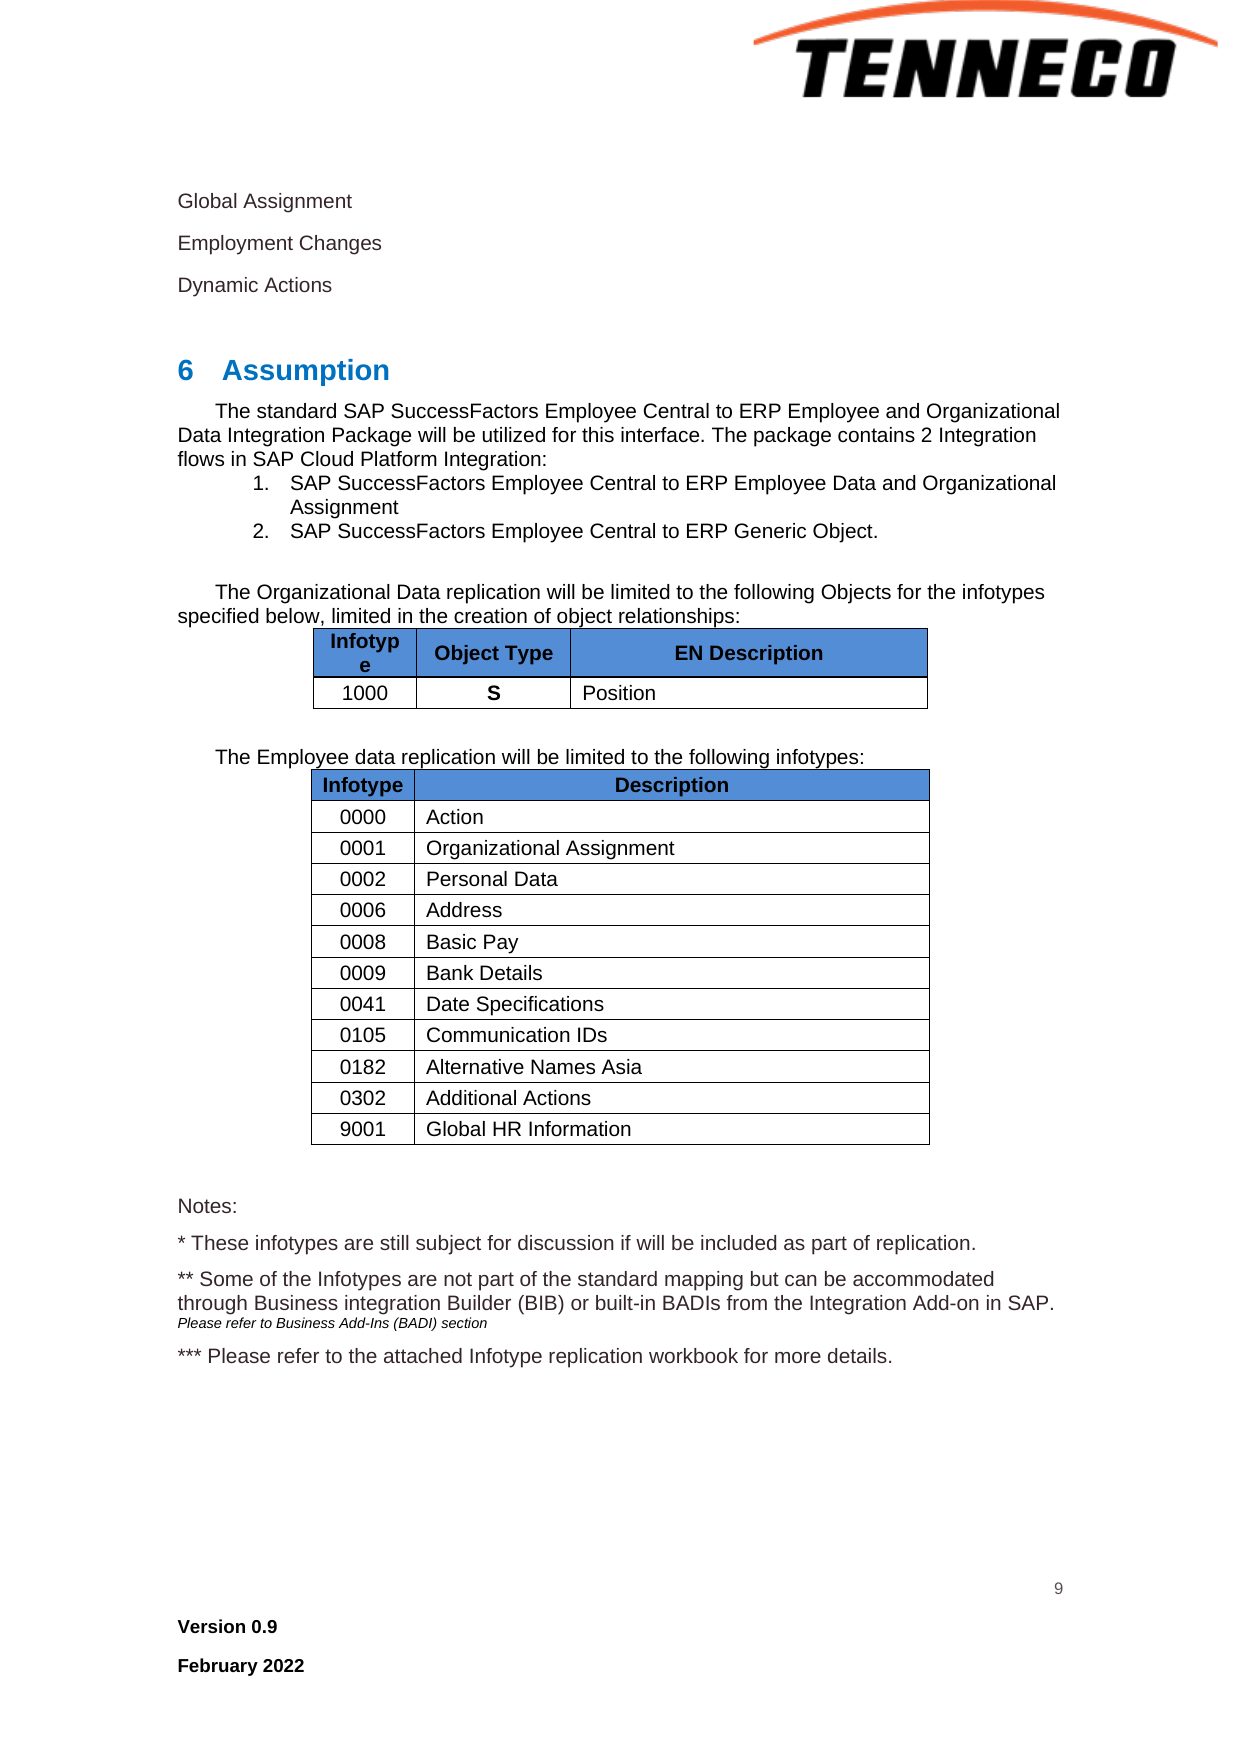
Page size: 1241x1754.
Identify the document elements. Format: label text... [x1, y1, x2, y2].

table_cell Alternative Names Asia [415, 1051, 929, 1082]
text Please refer to Business Add-Ins (BADI) section [177, 1315, 1063, 1332]
text Employment Changes [177, 231, 1063, 255]
subtitle Assumption [177, 353, 1063, 387]
table_cell 1000 [314, 678, 416, 708]
list SAP SuccessFactors Employee Central to ERP Employee Data and Organizational Assignment [252, 471, 1063, 519]
text The Employee data replication will be limited to the following infotypes: [177, 745, 1063, 769]
table_cell Communication IDs [415, 1020, 929, 1050]
table_cell 0008 [312, 926, 414, 957]
table_cell Global HR Information [415, 1114, 929, 1144]
text *** Please refer to the attached Infotype replication workbook for more details. [177, 1344, 1063, 1368]
list SAP SuccessFactors Employee Central to ERP Generic Object. [252, 519, 1063, 543]
text Global Assignment [177, 188, 1063, 212]
table_cell Basic Pay [415, 926, 929, 957]
table_cell Additional Actions [415, 1083, 929, 1113]
text Notes: [177, 1194, 1063, 1218]
text ** Some of the Infotypes are not part of the standard mapping but can be accommodated through Business integration Builder (BIB) or built-in BADIs from the Integration Add-on in SAP. [177, 1267, 1063, 1315]
table_header Object Type [417, 629, 570, 676]
table_cell Bank Details [415, 958, 929, 988]
table_cell Personal Data [415, 864, 929, 894]
table_cell Organizational Assignment [415, 833, 929, 863]
text The Organizational Data replication will be limited to the following Objects for the infotypes specified below, limited in the creation of object relationships: [177, 579, 1063, 627]
table_cell Address [415, 895, 929, 925]
table_cell S [417, 678, 570, 708]
table_cell 9001 [312, 1114, 414, 1144]
text Dynamic Actions [177, 273, 1063, 297]
text * These infotypes are still subject for discussion if will be included as part of replication. [177, 1231, 1063, 1254]
table_header EN Description [571, 629, 927, 676]
table_cell 0041 [312, 989, 414, 1019]
text The standard SAP SuccessFactors Employee Central to ERP Employee and Organizational Data Integration Package will be utilized for this interface. The package contains 2 Integration flows in SAP Cloud Platform Integration: [177, 399, 1063, 471]
table_header Infotype [312, 770, 414, 800]
table_header Description [415, 770, 929, 800]
table_cell 0009 [312, 958, 414, 988]
table_cell 0002 [312, 864, 414, 894]
table_header Infotype [314, 629, 416, 676]
table_cell 0006 [312, 895, 414, 925]
table_cell 0000 [312, 801, 414, 832]
table_cell 0105 [312, 1020, 414, 1050]
table_cell 0182 [312, 1051, 414, 1082]
table_cell 0302 [312, 1083, 414, 1113]
table_cell 0001 [312, 833, 414, 863]
table_cell Date Specifications [415, 989, 929, 1019]
table_cell Action [415, 801, 929, 832]
picture [752, 0, 1217, 96]
table_cell Position [571, 678, 927, 708]
